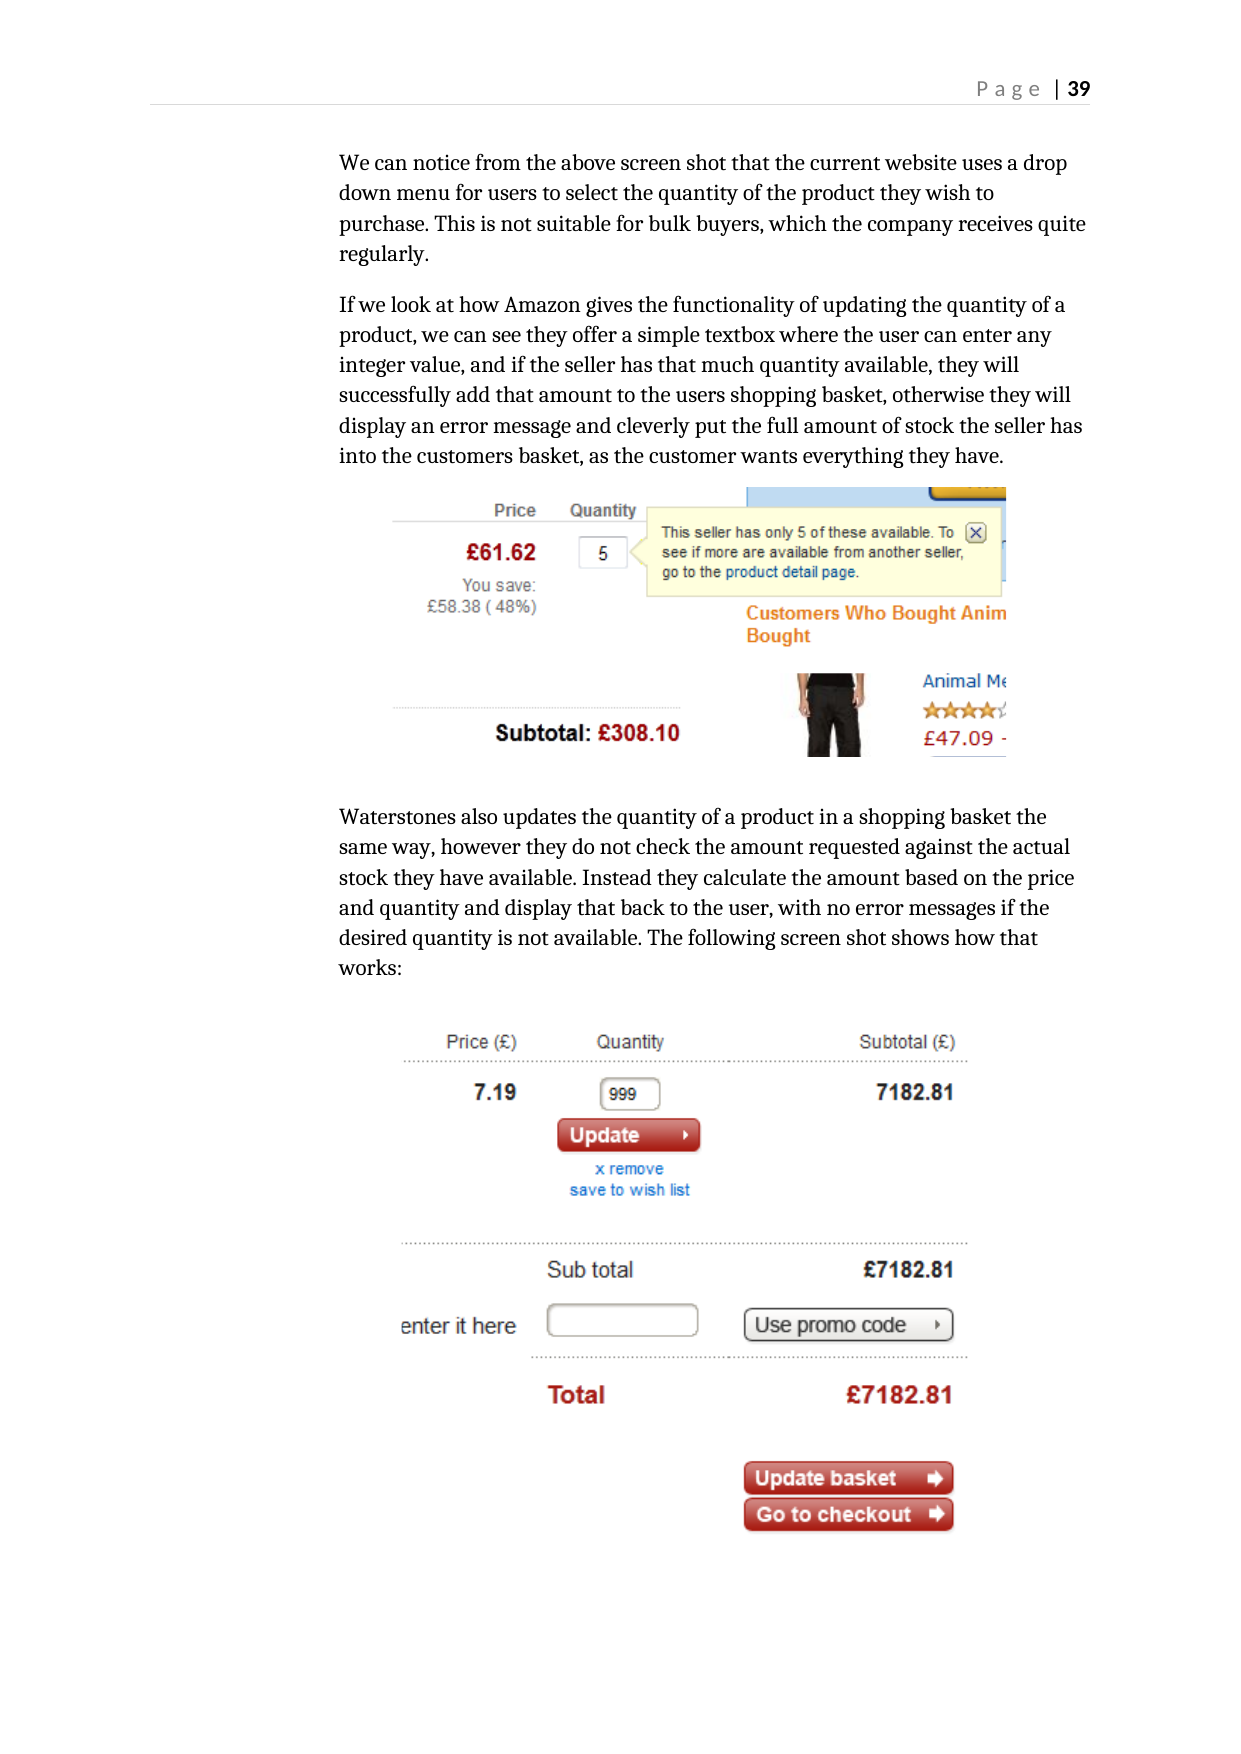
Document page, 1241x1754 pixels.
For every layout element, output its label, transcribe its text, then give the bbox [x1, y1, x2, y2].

picture [401, 1006, 1017, 1548]
picture [392, 487, 1007, 757]
text We can notice from the above screen shot that the current website uses a drop down menu for users to select the quantity of the product they wish to purchase. This is not suitable for bulk buyers, which the company receives quite regularly. [339, 150, 1090, 267]
text If we look at how Amazon gives the functionality of updating the quantity of a product, we can see they offer a simple textbox where the user can enter any integer value, and if the seller has that much quantity available, they will successfully add that amount to the users shopping basket, otherwise they will display an error message and cleverly put the full amount of stock the seller has into the customers basket, as the customer wants everything they have. [339, 292, 1090, 469]
